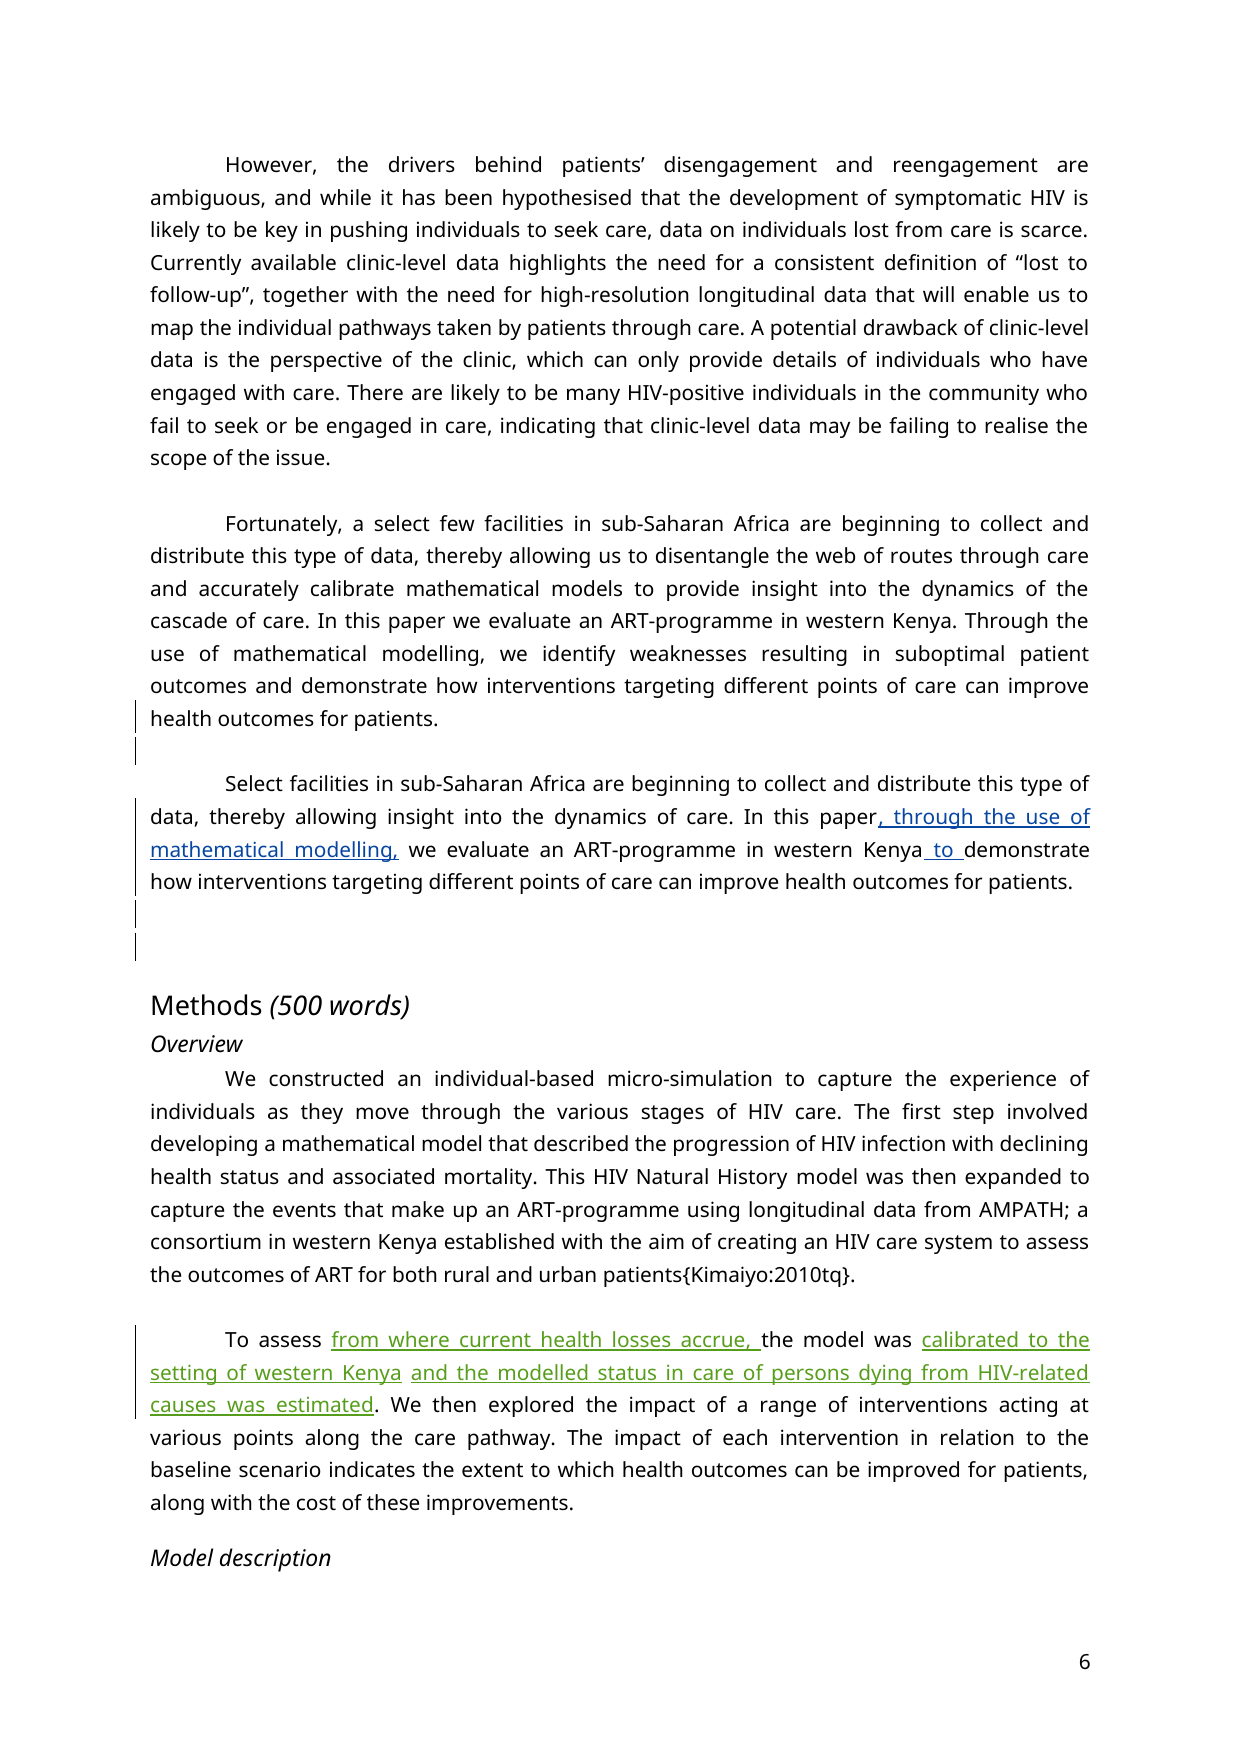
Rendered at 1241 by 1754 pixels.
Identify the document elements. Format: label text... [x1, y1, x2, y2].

text Select facilities in sub-Saharan Africa are beginning to collect and distribute this type of data, thereby allowing insight into the dynamics of care. In this paper we evaluate an ART-programme in western Kenyademonstrate how interventions targeting different points of care can improve health outcomes for patients. [150, 769, 1090, 896]
text To assess the model was . We then explored the impact of a range of interventions acting at various points along the care pathway. The impact of each intervention in relation to the baseline scenario indicates the extent to which health outcomes can be improved for patients, along with the cost of these improvements. [150, 1325, 1090, 1517]
subtitle Model description [150, 1542, 1090, 1573]
subtitle Methods (500 words) [150, 986, 1090, 1023]
text However, the drivers behind patients’ disengagement and reengagement are ambiguous, and while it has been hypothesised that the development of symptomatic HIV is likely to be key in pushing individuals to seek care, data on individuals lost from care is scarce. Currently available clinic-level data highlights the need for a consistent definition of “lost to follow-up”, together with the need for high-resolution longitudinal data that will enable us to map the individual pathways taken by patients through care. A potential drawback of clinic-level data is the perspective of the clinic, which can only provide details of individuals who have engaged with care. There are likely to be many HIV-positive individuals in the community who fail to seek or be engaged in care, indicating that clinic-level data may be failing to realise the scope of the issue. [150, 150, 1090, 472]
text Fortunately, a select few facilities in sub-Saharan Africa are beginning to collect and distribute this type of data, thereby allowing us to disentangle the web of routes through care and accurately calibrate mathematical models to provide insight into the dynamics of the cascade of care. In this paper we evaluate an ART-programme in western Kenya. Through the use of mathematical modelling, we identify weaknesses resulting in suboptimal patient outcomes and demonstrate how interventions targeting different points of care can improve health outcomes for patients. [150, 509, 1090, 733]
text We constructed an individual-based micro-simulation to capture the experience of individuals as they move through the various stages of HIV care. The first step involved developing a mathematical model that described the progression of HIV infection with declining health status and associated mortality. This HIV Natural History model was then expanded to capture the events that make up an ART-programme using longitudinal data from AMPATH; a consortium in western Kenya established with the aim of creating an HIV care system to assess the outcomes of ART for both rural and urban patients{Kimaiyo:2010tq}. [150, 1064, 1090, 1288]
text Overview [150, 1028, 1090, 1059]
